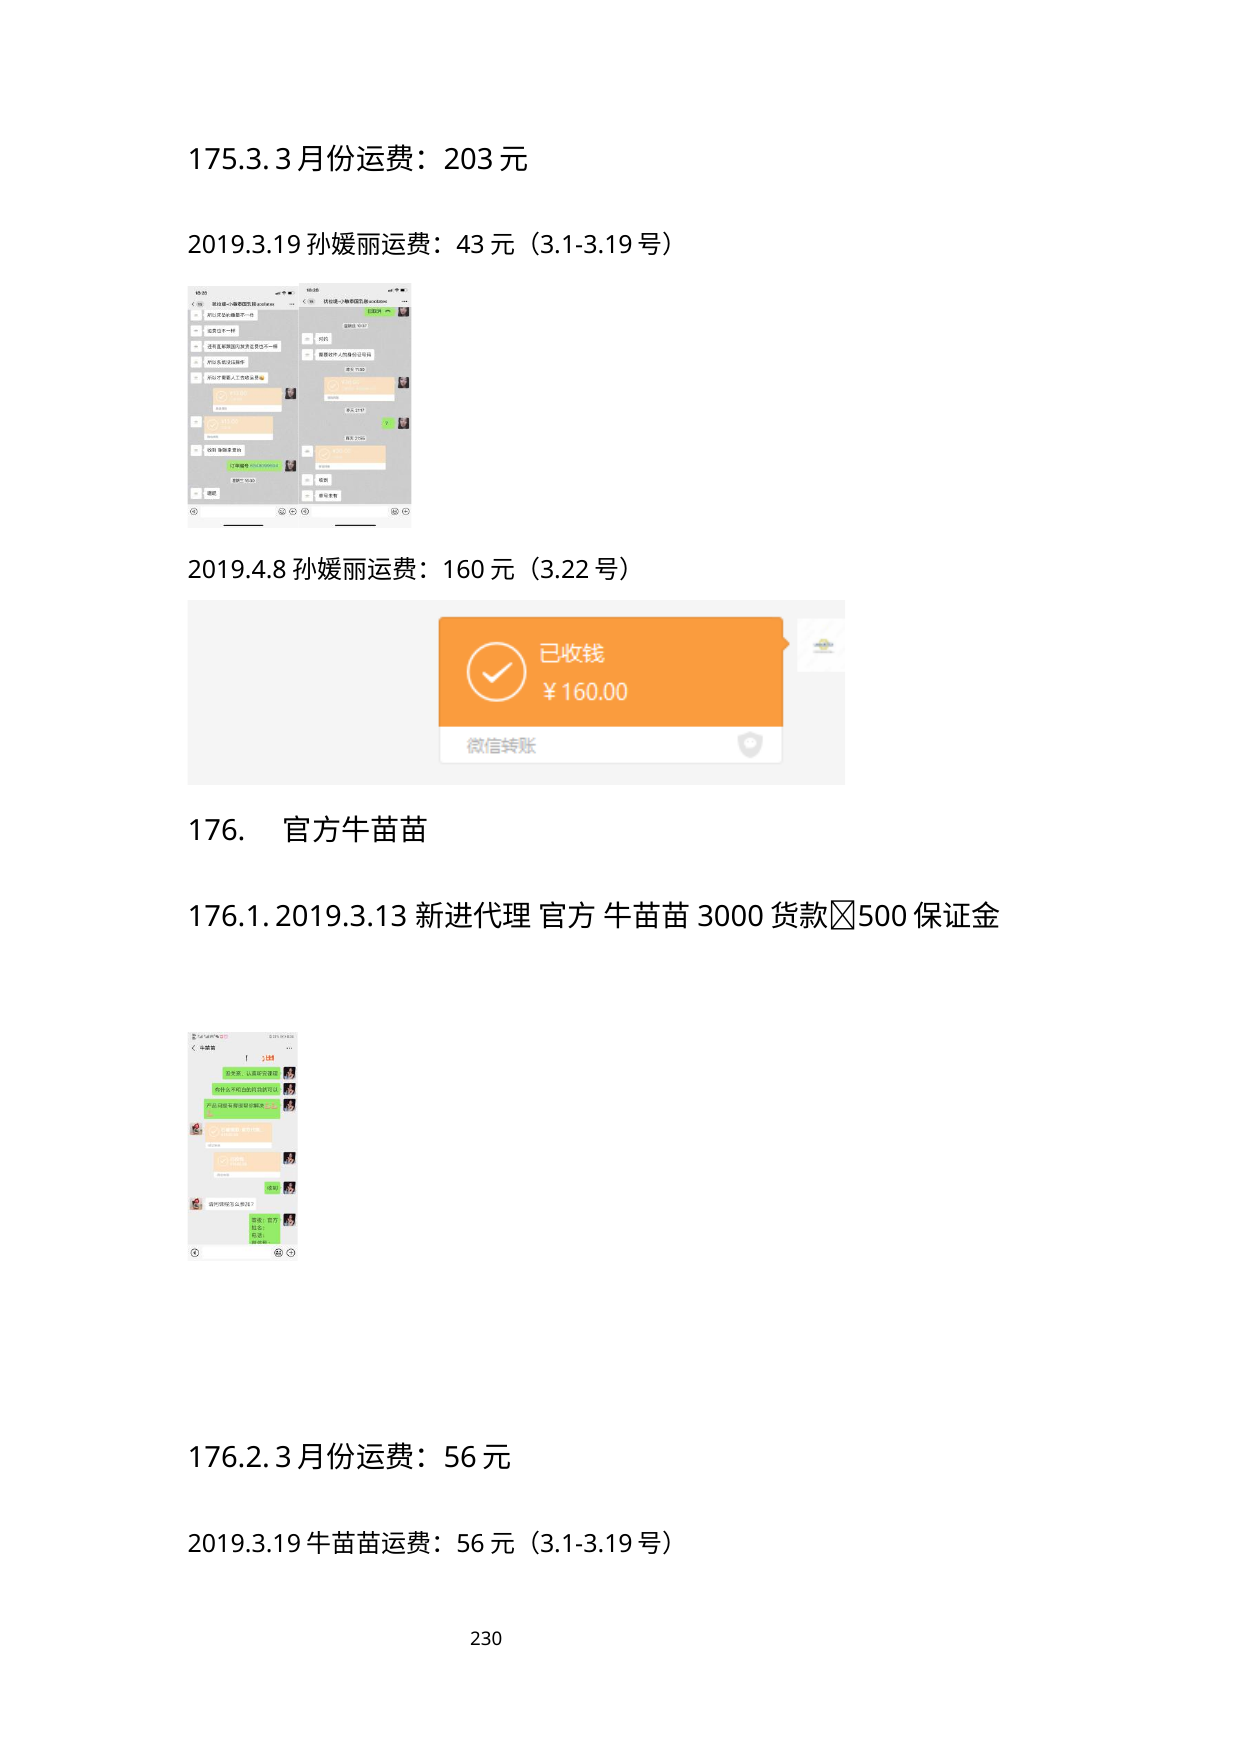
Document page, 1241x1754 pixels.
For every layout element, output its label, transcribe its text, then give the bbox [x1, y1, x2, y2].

text 2019.3.19孙媛丽运费：43元（3.1-3.19号） [187, 210, 1053, 275]
subtitle 官方牛苗苗 [187, 795, 1053, 860]
subtitle 3月份运费：56元 [187, 1422, 1053, 1487]
picture [187, 600, 846, 785]
text 2019.4.8孙媛丽运费：160元（3.22号） [187, 535, 1053, 600]
picture [187, 283, 412, 528]
picture [187, 1032, 298, 1261]
subtitle 2019.3.13 新进代理 官方 牛苗苗 3000货款➕500保证金 [187, 881, 1053, 946]
text 2019.3.19牛苗苗运费：56元（3.1-3.19号） [187, 1509, 1053, 1574]
subtitle 3月份运费：203元 [187, 124, 1053, 189]
